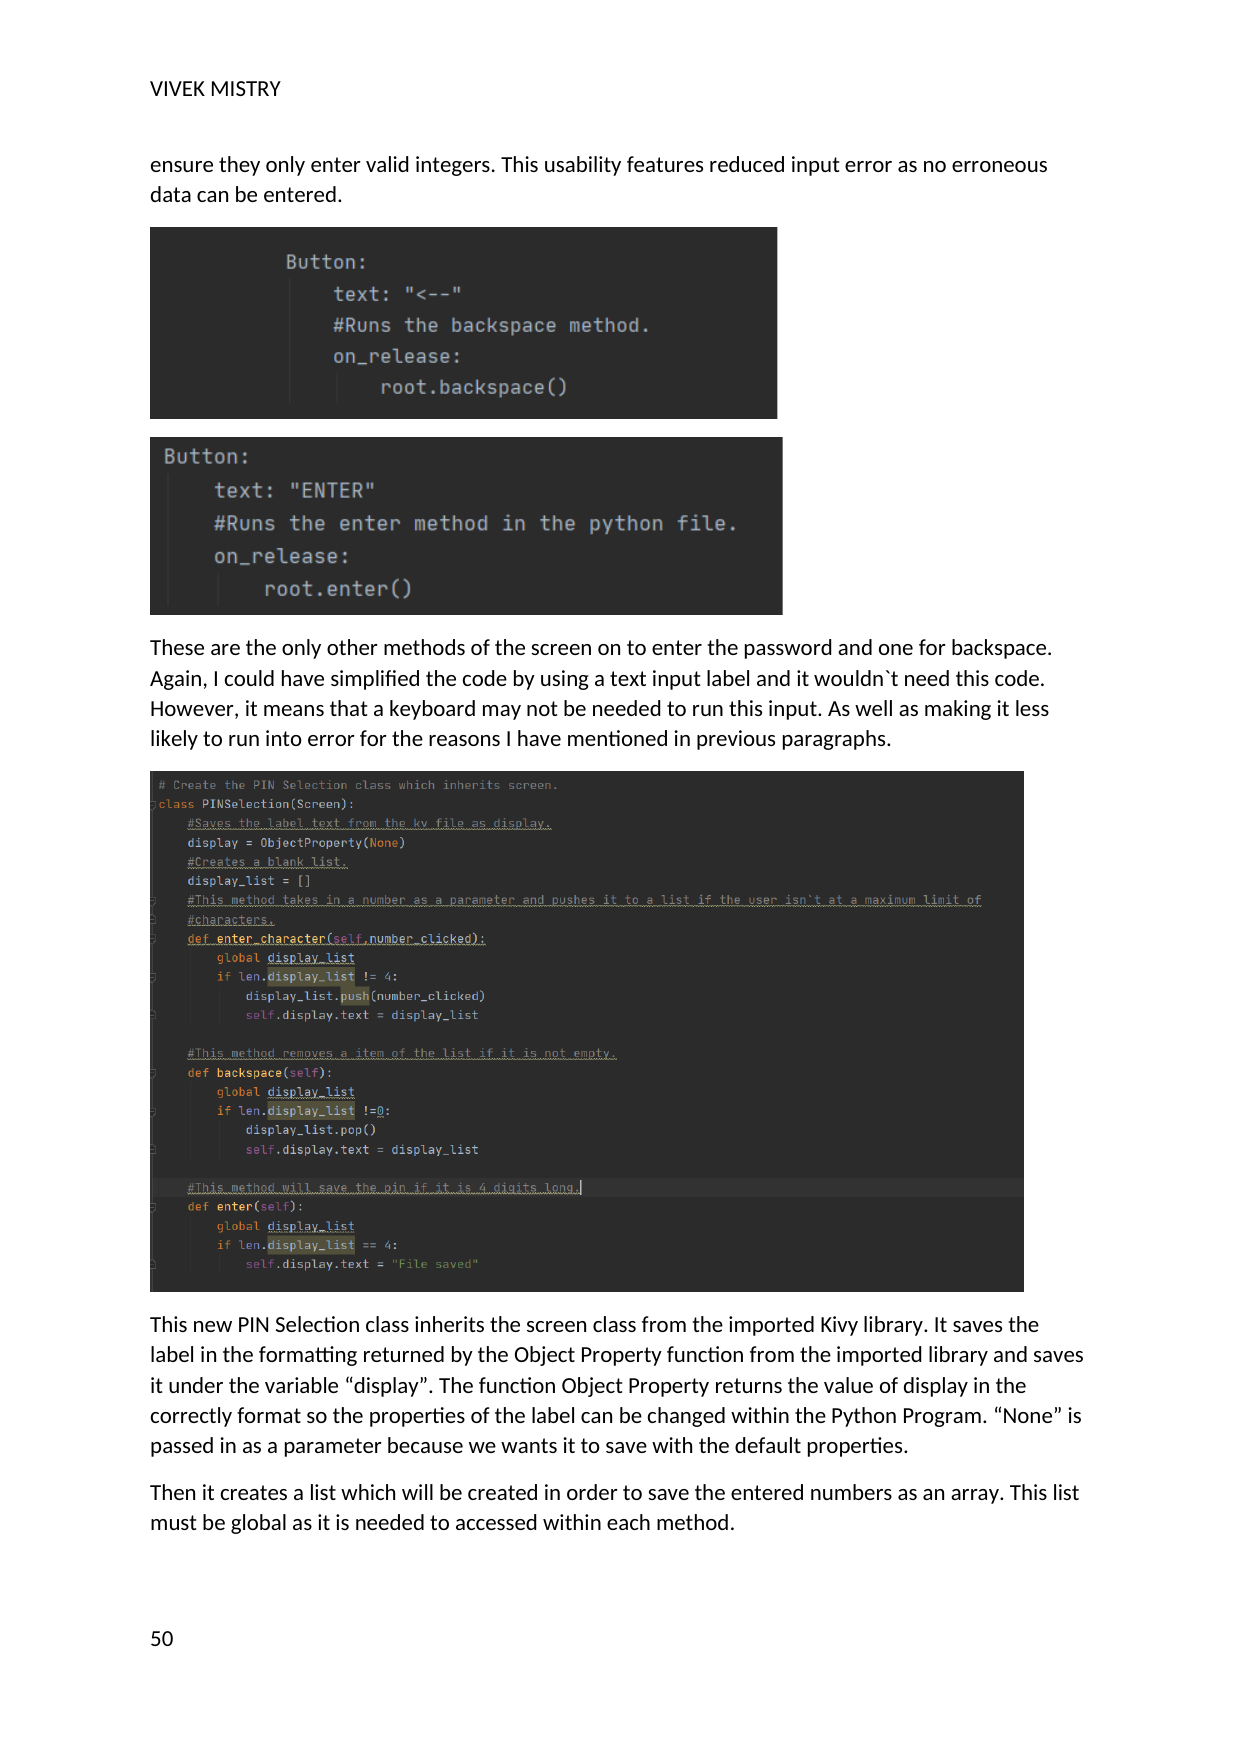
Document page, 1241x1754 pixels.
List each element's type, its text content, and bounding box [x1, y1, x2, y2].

picture [150, 227, 778, 419]
picture [150, 771, 1024, 1292]
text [150, 150, 1090, 208]
text This new PIN Selection class inherits the screen class from the imported Kivy library. It saves the label in the formatting returned by the Object Property function from the imported library and saves it under the variable “display”. The function Object Property returns the value of display in the correctly format so the properties of the label can be changed within the Python Program. “None” is passed in as a parameter because we wants it to save with the default properties. [150, 1310, 1090, 1459]
text These are the only other methods of the screen on to enter the password and one for backspace. Again, I could have simplified the code by using a text input label and it wouldn`t need this code. However, it means that a keyboard may not be needed to run this input. As well as making it less likely to run into error for the reasons I have mentioned in previous paragraphs. [150, 633, 1090, 752]
picture [150, 437, 783, 615]
text Then it creates a list which will be created in order to save the entered numbers as an array. This list must be global as it is needed to accessed within each method. [150, 1478, 1090, 1536]
